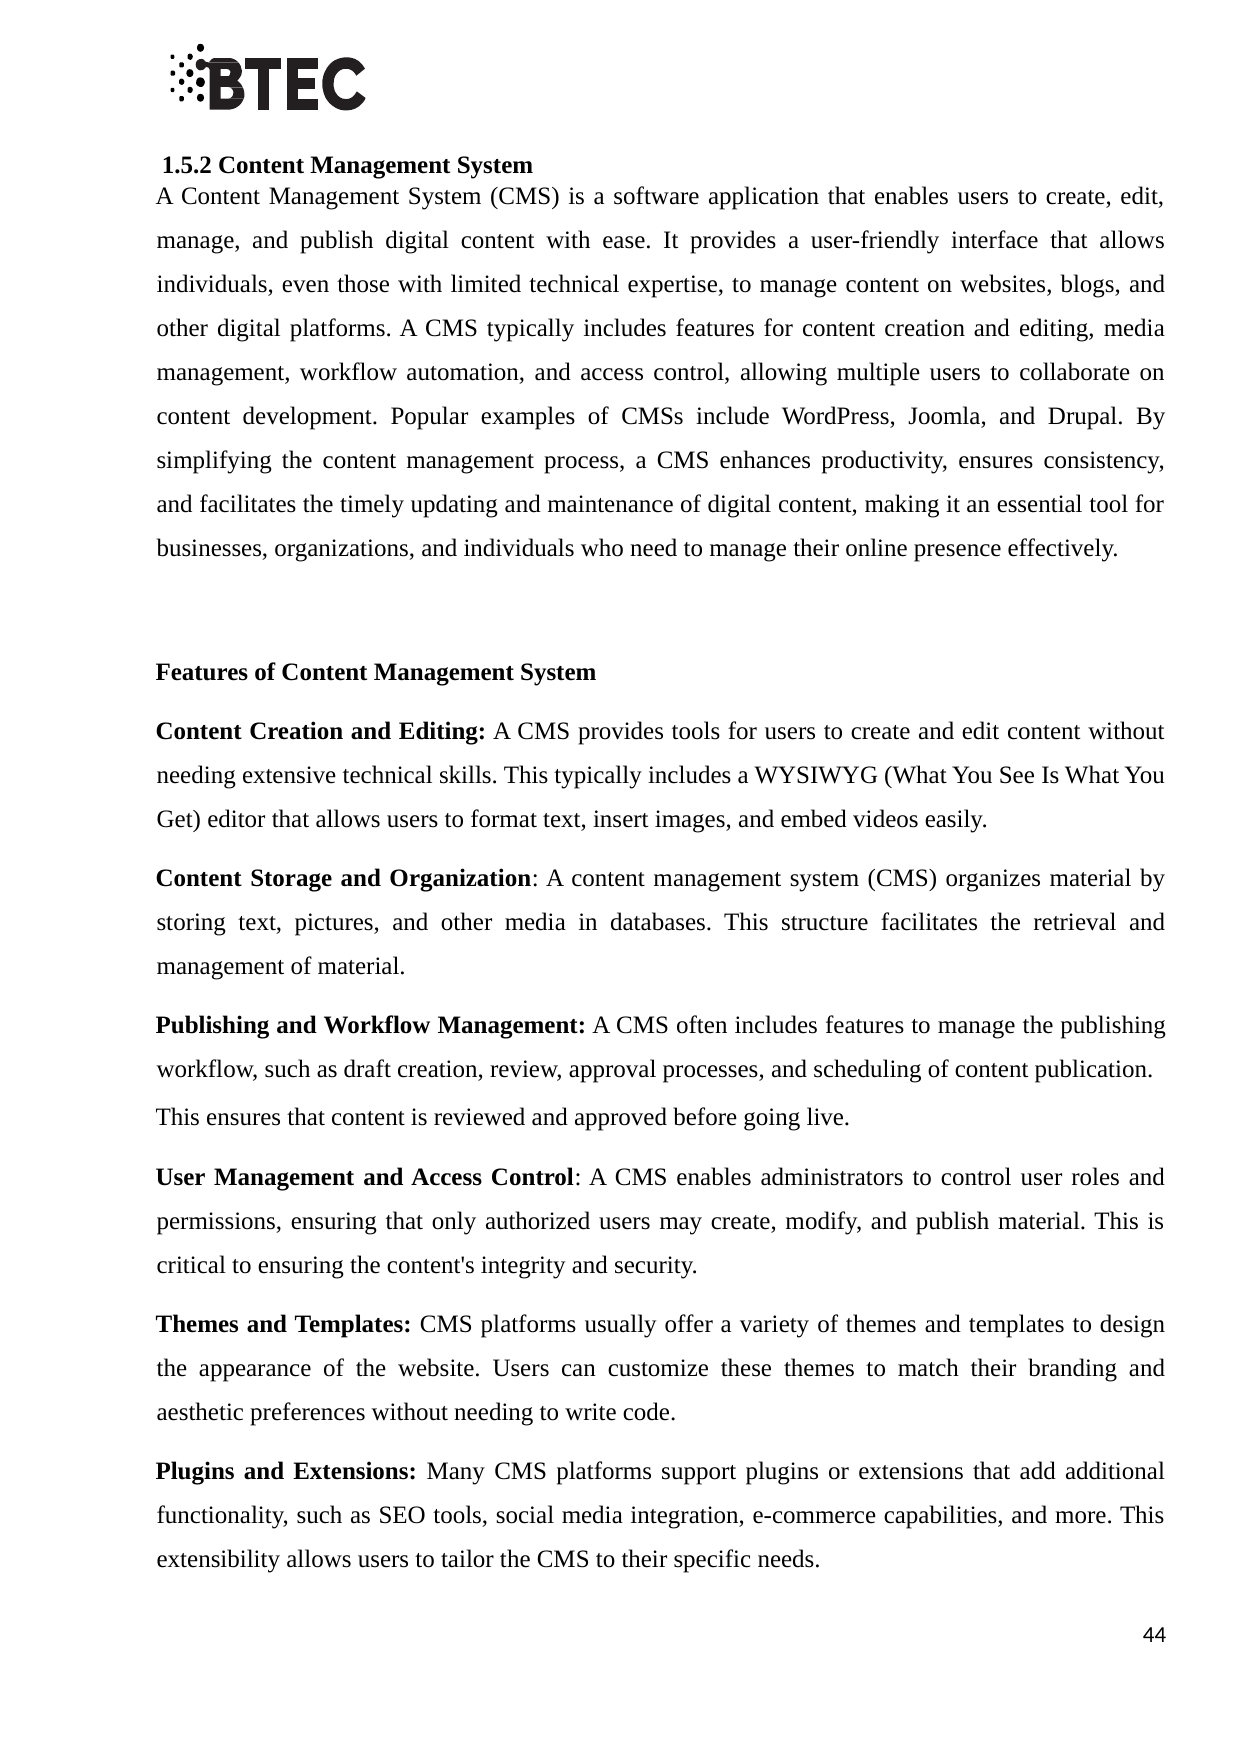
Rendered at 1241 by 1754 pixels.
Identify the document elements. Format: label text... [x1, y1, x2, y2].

text Publishing and Workflow Management: A CMS often includes features to manage the publishing workflow, such as draft creation, review, approval processes, and scheduling of content publication. [155, 1010, 1166, 1083]
text User Management and Access Control: A CMS enables administrators to control user roles and permissions, ensuring that only authorized users may create, modify, and publish material. This is critical to ensuring the content's integrity and security. [155, 1162, 1166, 1279]
text Themes and Templates: CMS platforms usually offer a variety of themes and templates to design the appearance of the website. Users can customize these themes to match their branding and aesthetic preferences without needing to write code. [155, 1309, 1166, 1426]
subtitle 1.5.2 Content Management System [155, 150, 1166, 179]
subtitle Features of Content Management System [155, 657, 1166, 686]
text A Content Management System (CMS) is a software application that enables users to create, edit, manage, and publish digital content with ease. It provides a user-friendly interface that allows individuals, even those with limited technical expertise, to manage content on websites, blogs, and other digital platforms. A CMS typically includes features for content creation and editing, media management, workflow automation, and access control, allowing multiple users to collaborate on content development. Popular examples of CMSs include WordPress, Joomla, and Drupal. By simplifying the content management process, a CMS enhances productivity, ensures consistency, and facilitates the timely updating and maintenance of digital content, making it an essential tool for businesses, organizations, and individuals who need to manage their online presence effectively. [155, 181, 1166, 562]
picture [255, 80, 318, 110]
text This ensures that content is reviewed and approved before going live. [155, 1102, 1166, 1131]
text Content Creation and Editing: A CMS provides tools for users to create and edit content without needing extensive technical skills. This typically includes a WYSIWYG (What You See Is What You Get) editor that allows users to format text, insert images, and embed videos easily. [155, 716, 1166, 833]
text Content Storage and Organization: A content management system (CMS) organizes material by storing text, pictures, and other media in databases. This structure facilitates the retrieval and management of material. [155, 863, 1166, 980]
text Plugins and Extensions: Many CMS platforms support plugins or extensions that add additional functionality, such as SEO tools, social media integration, e-commerce capabilities, and more. This extensibility allows users to tailor the CMS to their specific needs. [155, 1456, 1166, 1573]
